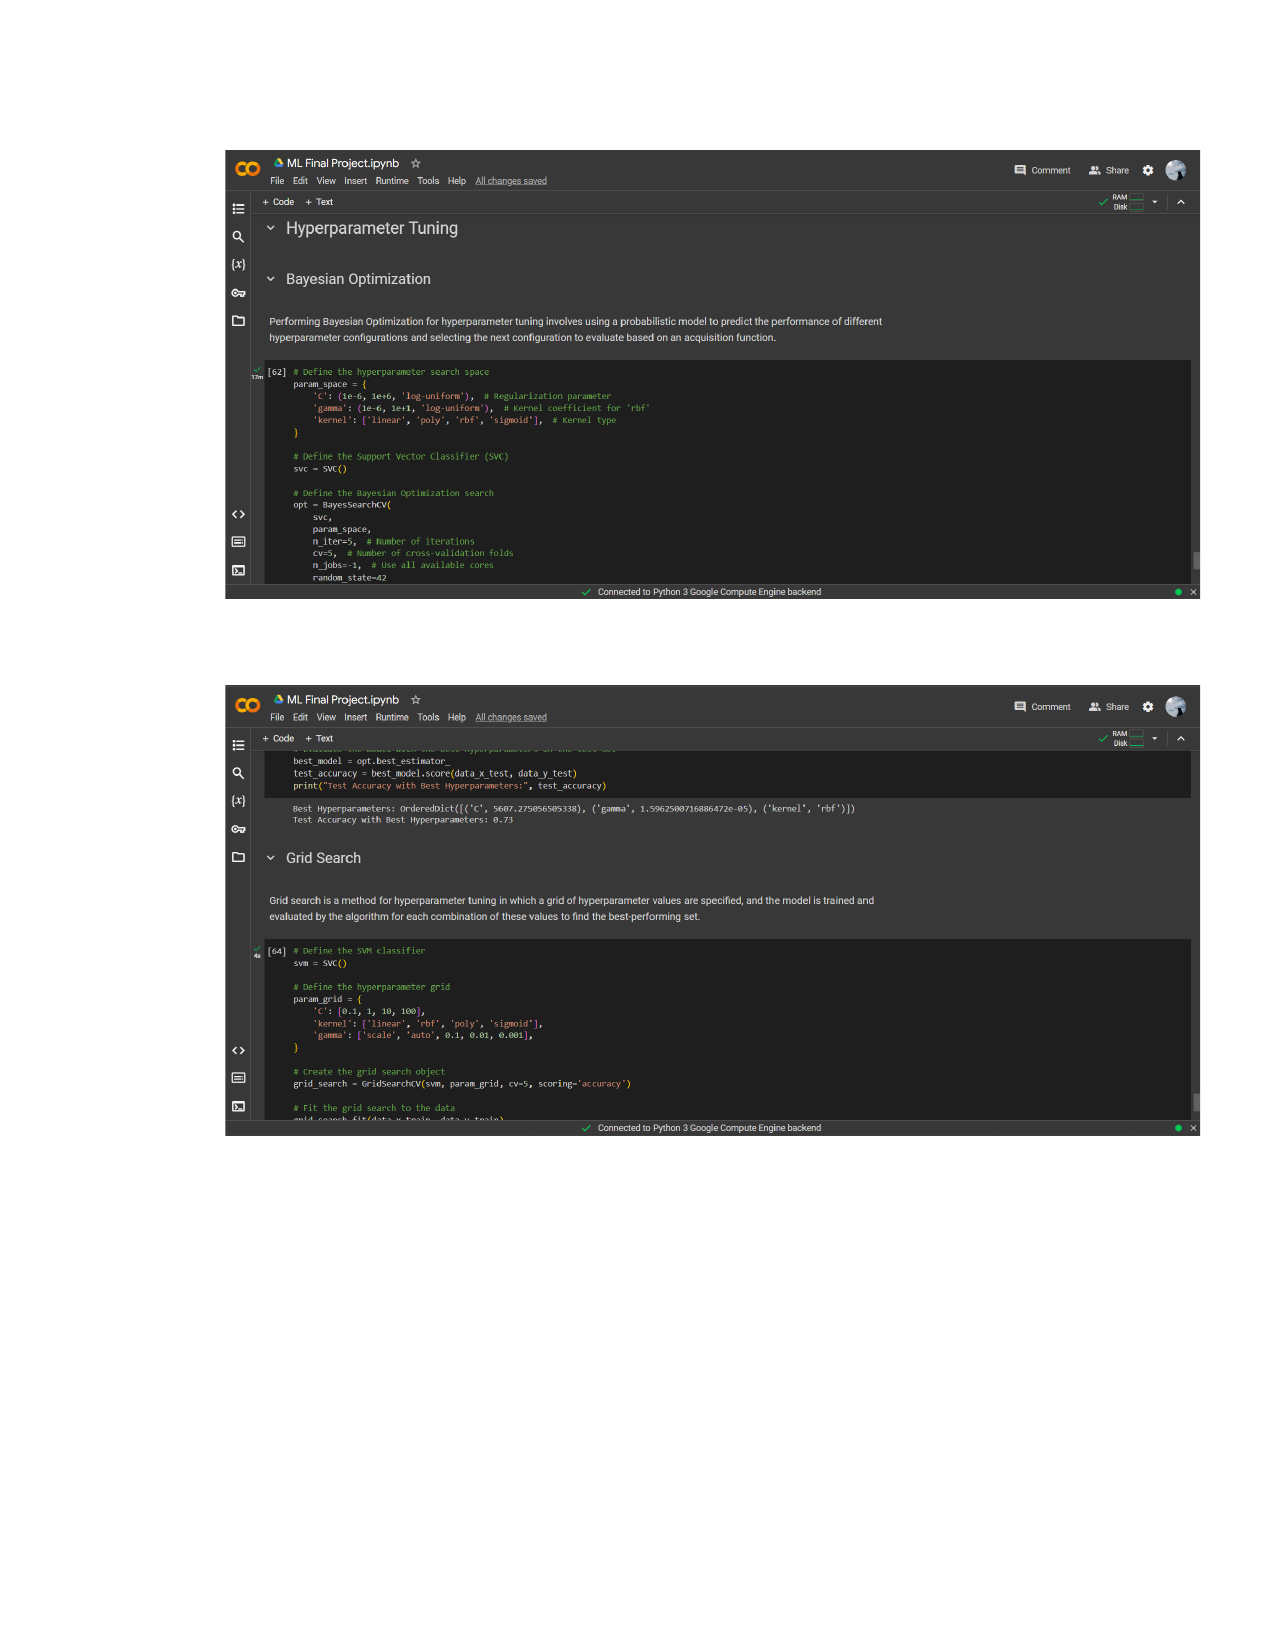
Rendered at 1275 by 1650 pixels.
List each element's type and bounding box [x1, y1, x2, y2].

picture [225, 150, 1201, 599]
picture [225, 685, 1201, 1136]
